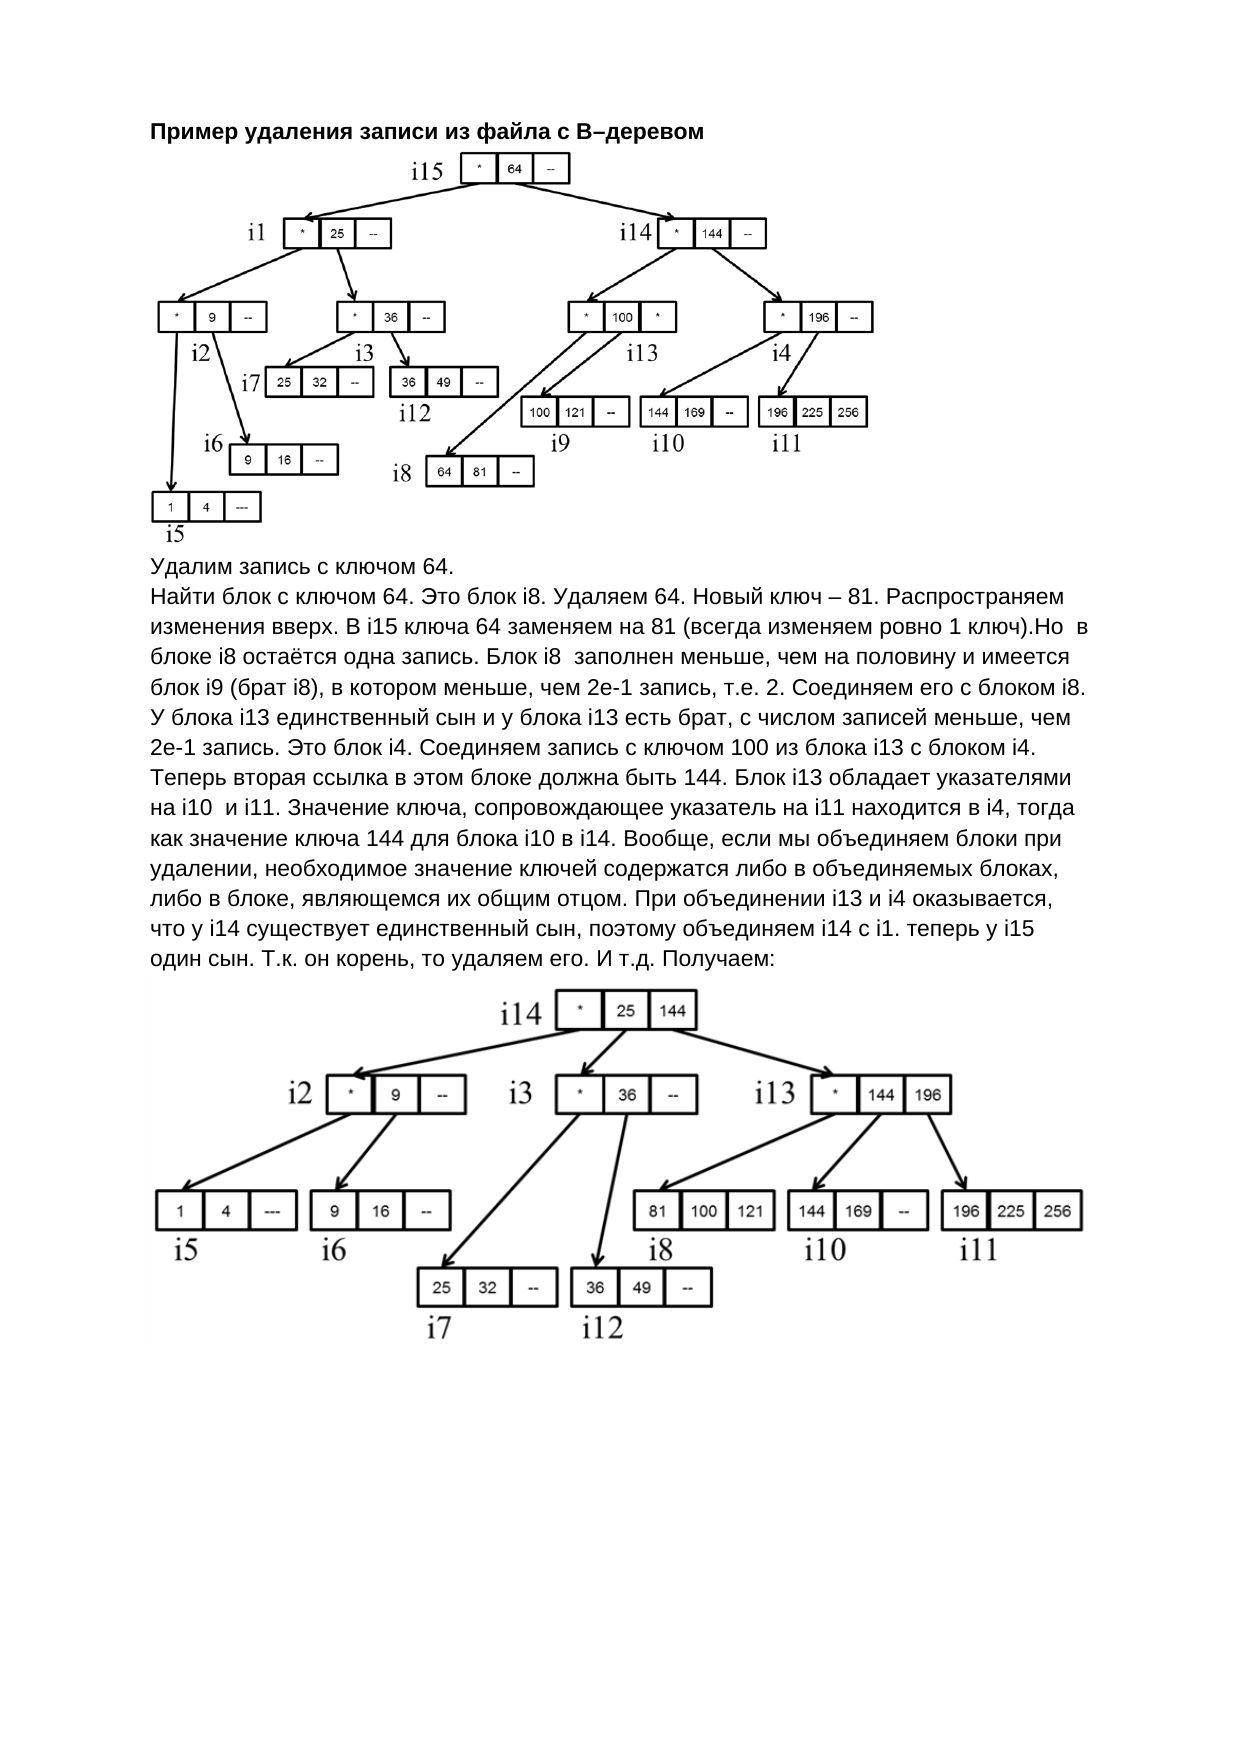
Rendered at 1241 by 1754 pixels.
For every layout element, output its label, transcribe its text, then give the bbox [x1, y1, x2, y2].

text Найти блок с ключом 64. Это блок i8. Удаляем 64. Новый ключ – 81. Распространяем изменения вверх. В i15 ключа 64 заменяем на 81 (всегда изменяем ровно 1 ключ).Но в блоке i8 остаётся одна запись. Блок i8 заполнен меньше, чем на половину и имеется блок i9 (брат i8), в котором меньше, чем 2е-1 запись, т.е. 2. Соединяем его с блоком i8. У блока i13 единственный сын и у блока i13 есть брат, с числом записей меньше, чем 2е-1 запись. Это блок i4. Соединяем запись с ключом 100 из блока i13 с блоком i4. Теперь вторая ссылка в этом блоке должна быть 144. Блок i13 обладает указателями на i10 и i11. Значение ключа, сопровождающее указатель на i11 находится в i4, тогда как значение ключа 144 для блока i10 в i14. Вообще, если мы объединяем блоки при удалении, необходимое значение ключей содержатся либо в объединяемых блоках, либо в блоке, являющемся их общим отцом. При объединении i13 и i4 оказывается, что у i14 существует единственный сын, поэтому объединяем i14 с i1. теперь у i15 один сын. Т.к. он корень, то удаляем его. И т.д. Получаем: [150, 583, 1090, 972]
picture [150, 975, 1091, 1347]
picture [150, 148, 878, 549]
text Удалим запись с ключом 64. [150, 553, 1090, 579]
